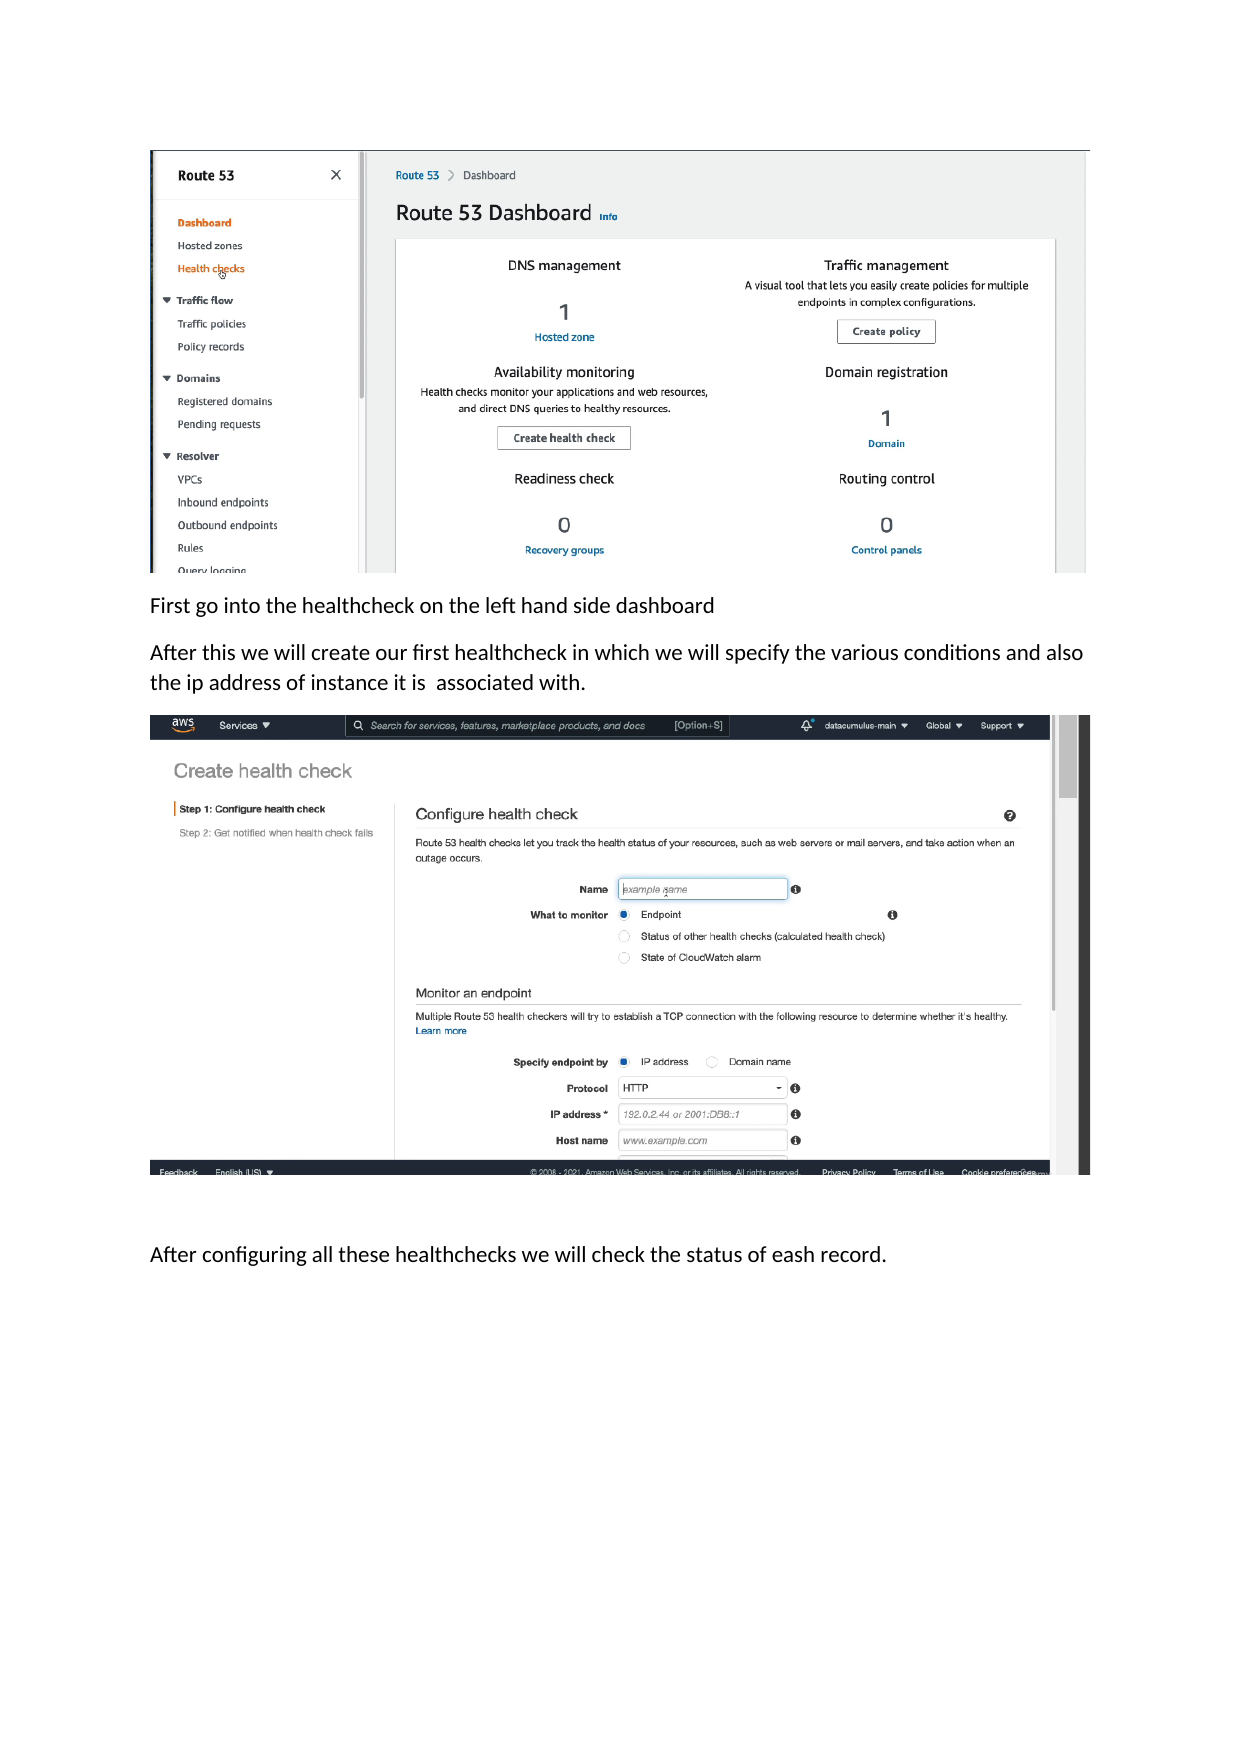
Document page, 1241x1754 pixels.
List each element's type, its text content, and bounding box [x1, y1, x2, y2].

picture [150, 150, 1091, 573]
text After configuring all these healthchecks we will check the status of eash record. [150, 1240, 1090, 1268]
text After this we will create our first healthcheck in which we will specify the various conditions and also the ip address of instance it is associated with. [150, 638, 1090, 696]
picture [150, 715, 1091, 1175]
text First go into the healthcheck on the left hand side dashboard [150, 591, 1090, 619]
